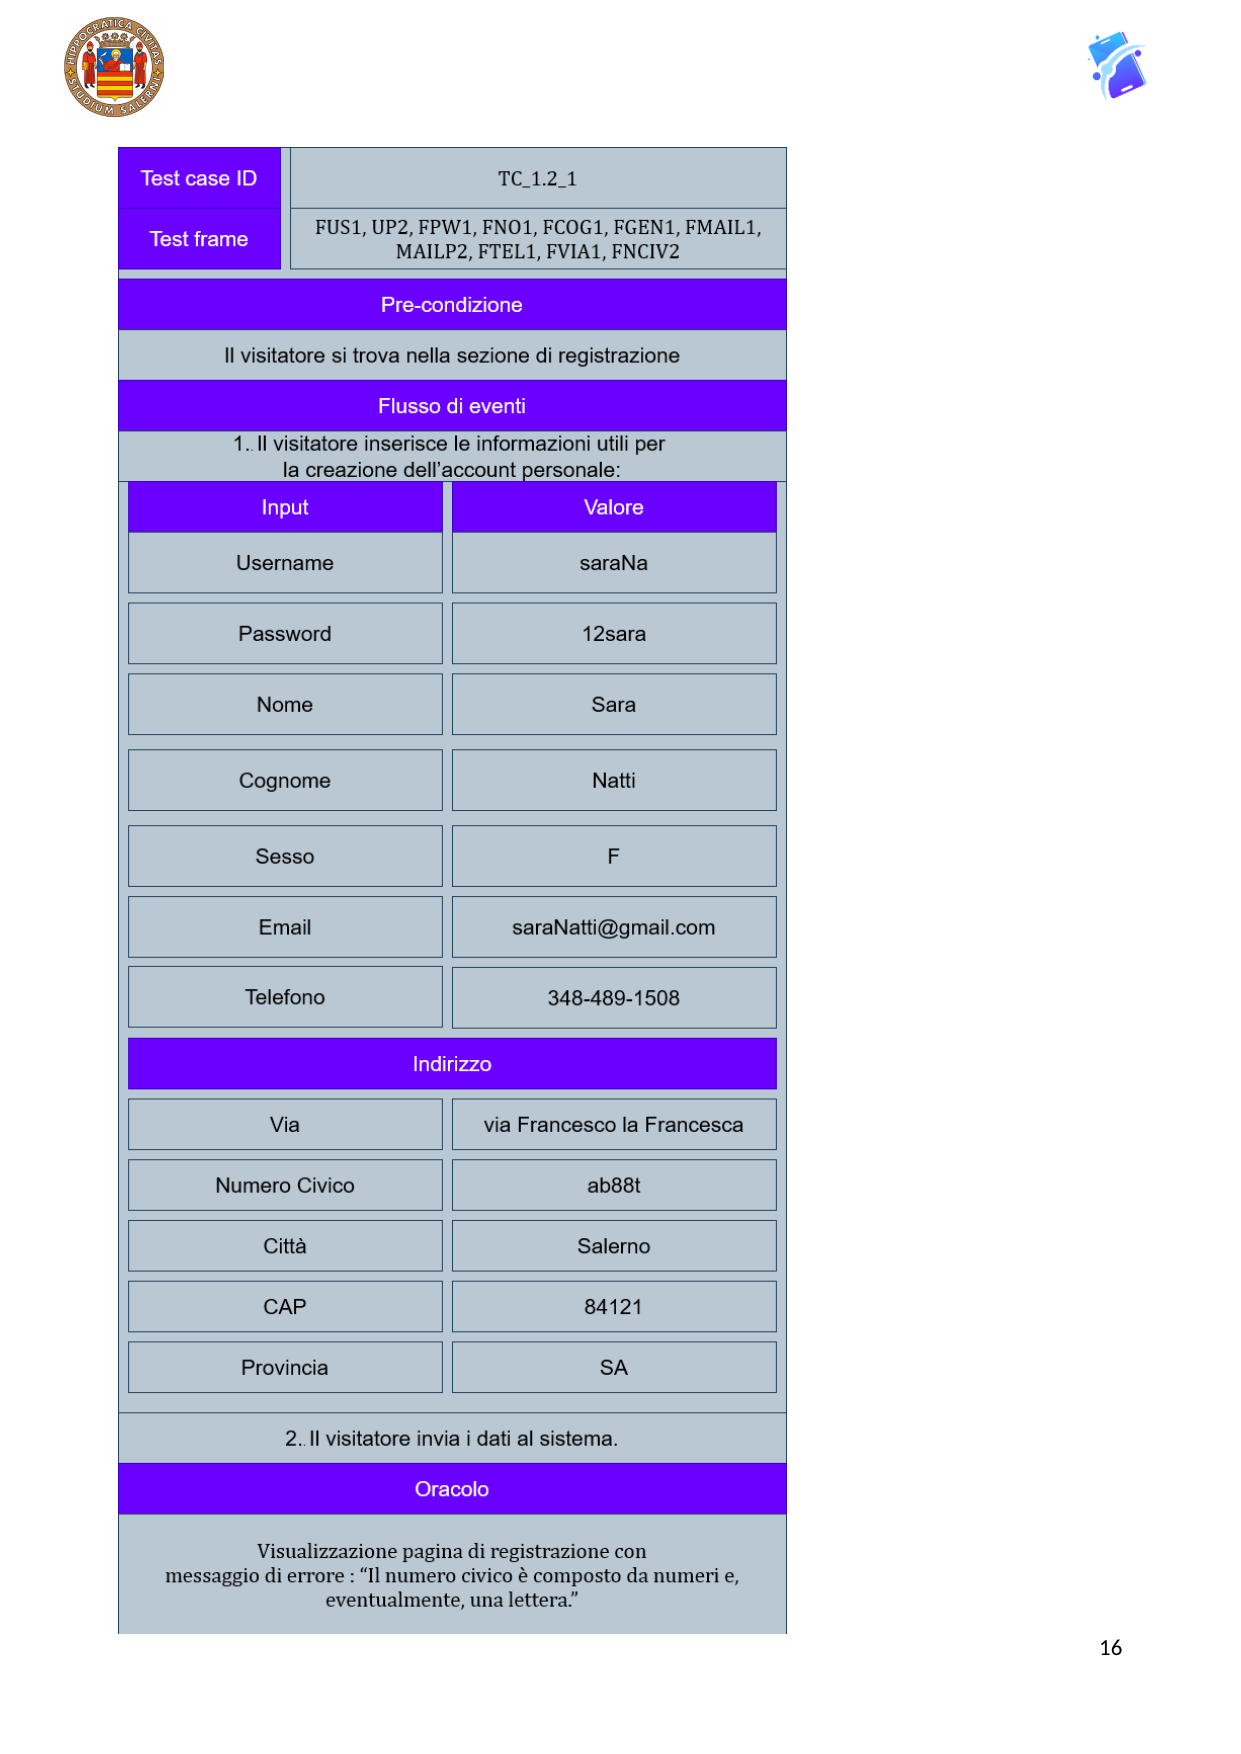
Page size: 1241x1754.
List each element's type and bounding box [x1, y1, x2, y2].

picture [63, 17, 164, 118]
picture [1061, 11, 1174, 133]
picture [118, 147, 787, 1634]
